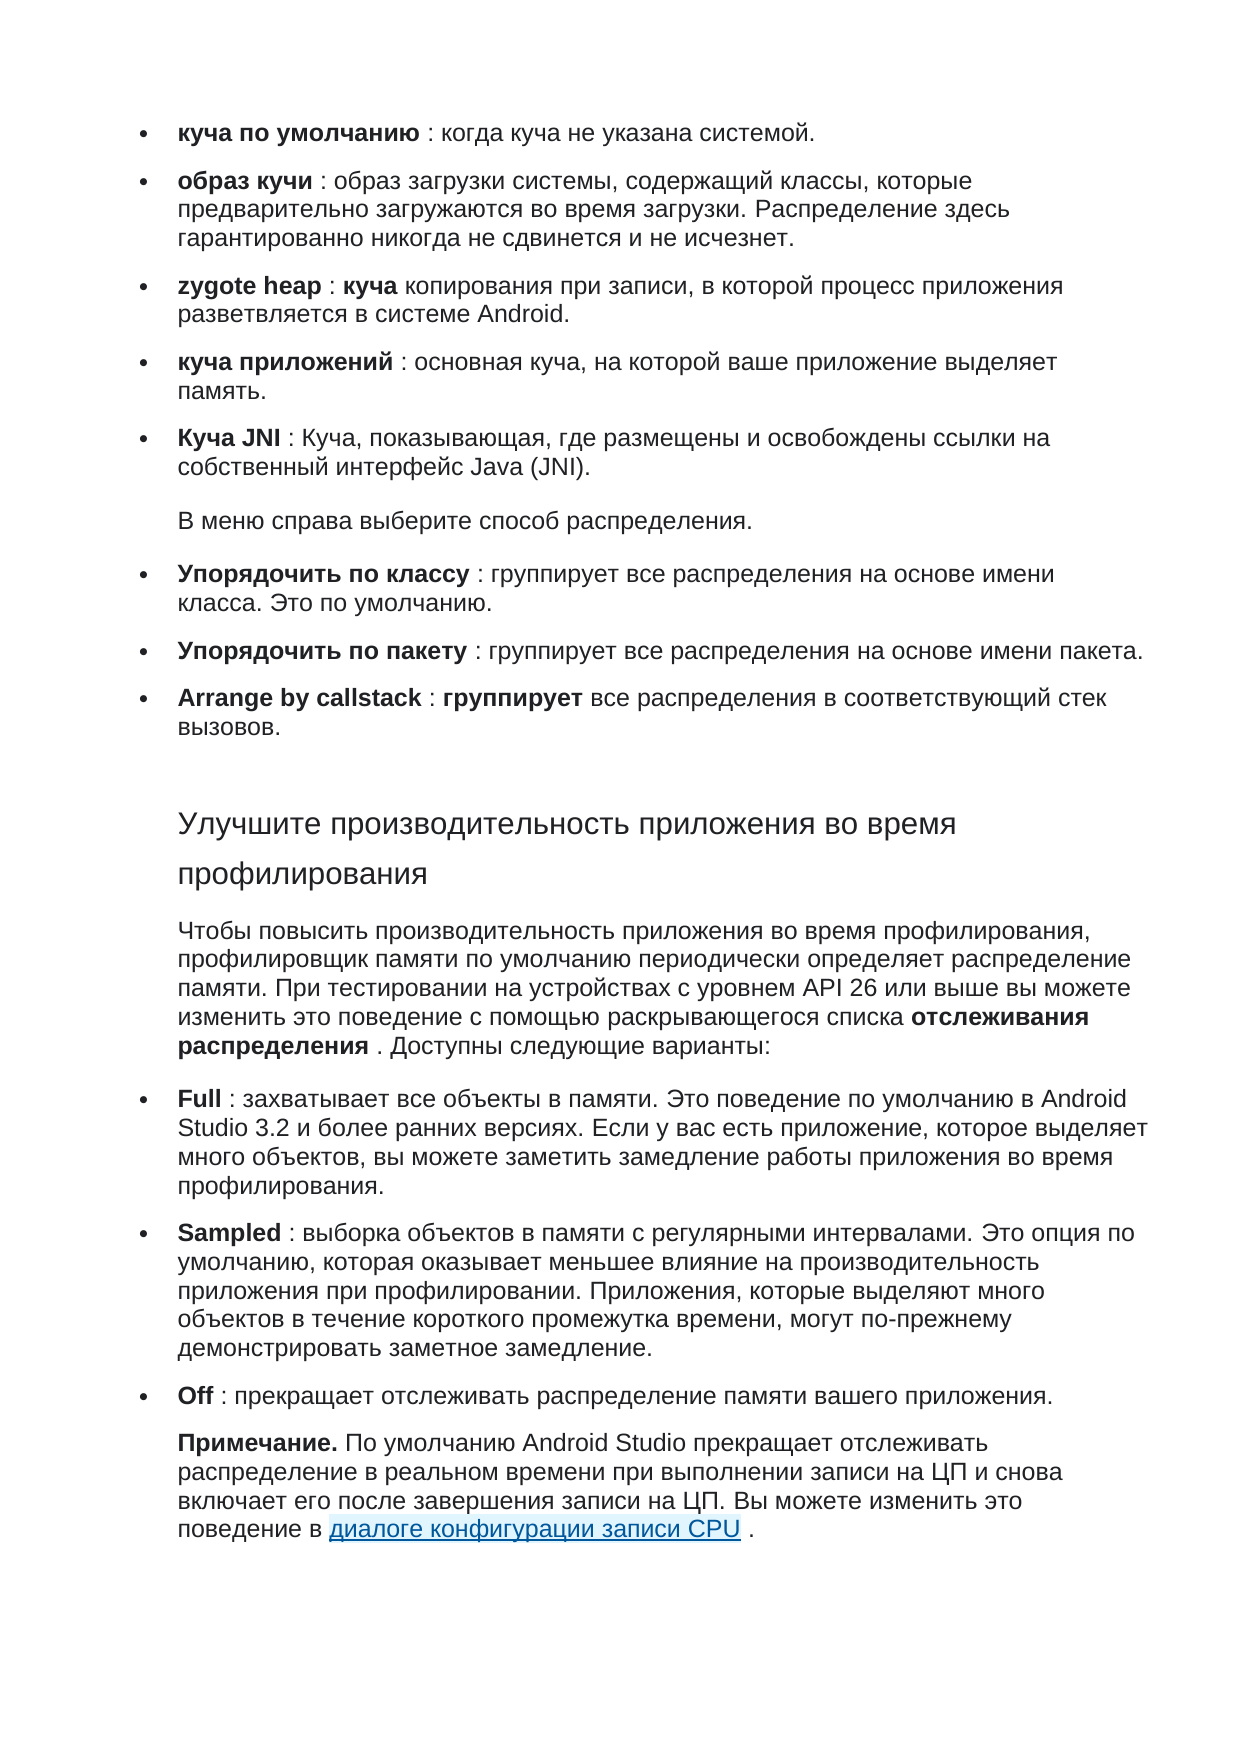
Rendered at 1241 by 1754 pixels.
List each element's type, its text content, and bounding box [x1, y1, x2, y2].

list Off : прекращает отслеживать распределение памяти вашего приложения. [140, 1381, 1152, 1409]
list куча приложений : основная куча, на которой ваше приложение выделяет память. [140, 347, 1152, 404]
list Arrange by callstack : группирует все распределения в соответствующий стек вызовов. [140, 683, 1152, 741]
text Примечание. По умолчанию Android Studio прекращает отслеживать распределение в реальном времени при выполнении записи на ЦП и снова включает его после завершения записи на ЦП. Вы можете изменить это поведение в диалоге конфигурации записи CPU . [177, 1428, 1152, 1543]
list куча по умолчанию : когда куча не указана системой. [140, 118, 1152, 147]
text Чтобы повысить производительность приложения во время профилирования, профилировщик памяти по умолчанию периодически определяет распределение памяти. При тестировании на устройствах с уровнем API 26 или выше вы можете изменить это поведение с помощью раскрывающегося списка отслеживания распределения . Доступны следующие варианты: [177, 916, 1152, 1059]
list Упорядочить по пакету : группирует все распределения на основе имени пакета. [140, 636, 1152, 664]
text Улучшите производительность приложения во время профилирования [177, 791, 1152, 891]
list Упорядочить по классу : группирует все распределения на основе имени класса. Это по умолчанию. [140, 559, 1152, 617]
list zygote heap : куча копирования при записи, в которой процесс приложения разветвляется в системе Android. [140, 271, 1152, 328]
list образ кучи : образ загрузки системы, содержащий классы, которые предварительно загружаются во время загрузки. Распределение здесь гарантированно никогда не сдвинется и не исчезнет. [140, 166, 1152, 252]
list Sampled : выборка объектов в памяти с регулярными интервалами. Это опция по умолчанию, которая оказывает меньшее влияние на производительность приложения при профилировании. Приложения, которые выделяют много объектов в течение короткого промежутка времени, могут по-прежнему демонстрировать заметное замедление. [140, 1218, 1152, 1362]
text В меню справа выберите способ распределения. [177, 506, 1152, 534]
list Куча JNI : Куча, показывающая, где размещены и освобождены ссылки на собственный интерфейс Java (JNI). [140, 423, 1152, 481]
list Full : захватывает все объекты в памяти. Это поведение по умолчанию в Android Studio 3.2 и более ранних версиях. Если у вас есть приложение, которое выделяет много объектов, вы можете заметить замедление работы приложения во время профилирования. [140, 1084, 1152, 1199]
